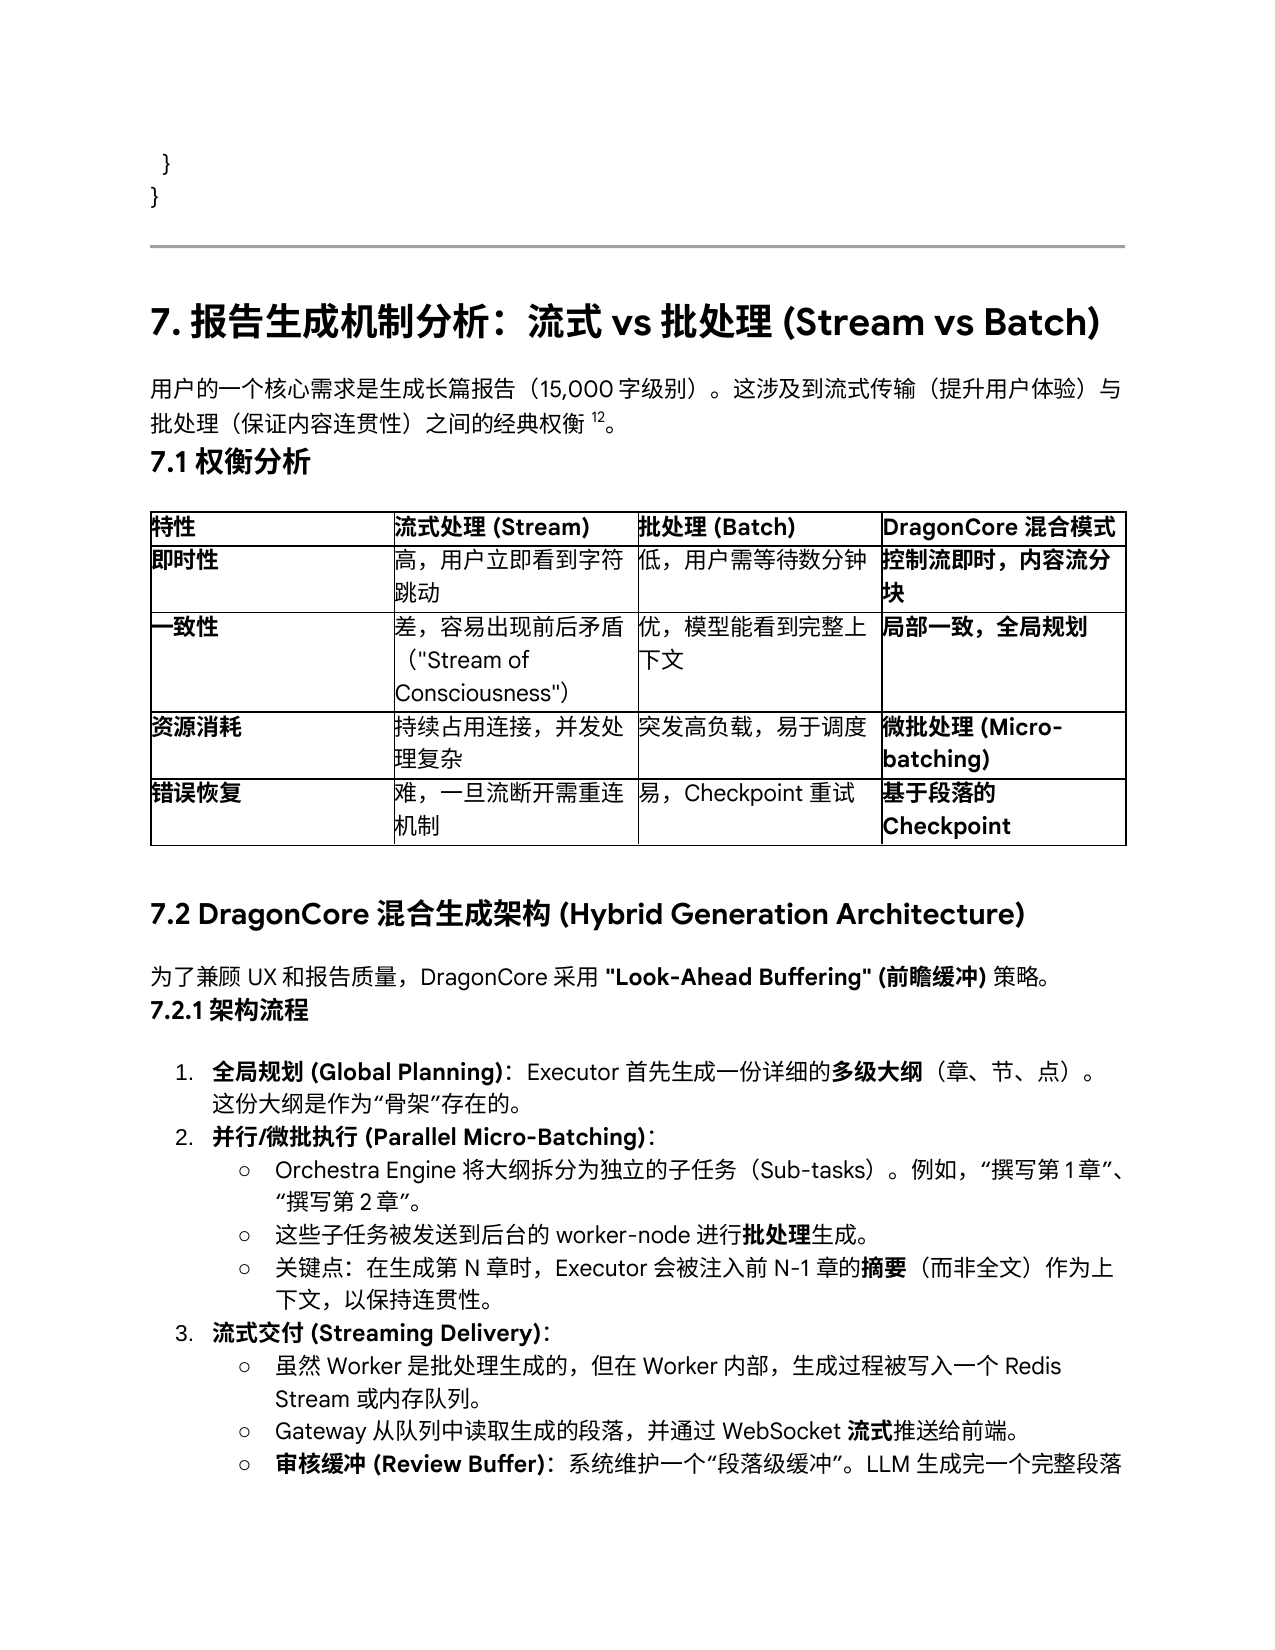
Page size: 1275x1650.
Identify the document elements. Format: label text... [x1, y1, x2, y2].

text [150, 150, 1125, 241]
table_cell 错误恢复 [152, 780, 394, 844]
table_header DragonCore 混合模式 [883, 513, 1125, 545]
list 流式交付 (Streaming Delivery)： [175, 1319, 1125, 1348]
subtitle 7.1 权衡分析 [150, 444, 1125, 481]
subtitle 7.2 DragonCore 混合生成架构 (Hybrid Generation Architecture) [150, 896, 1125, 933]
list Orchestra Engine 将大纲拆分为独立的子任务（Sub-tasks）。例如，“撰写第1章”、“撰写第2章”。 [237, 1156, 1125, 1217]
text 用户的一个核心需求是生成长篇报告（15,000字级别）。这涉及到流式传输（提升用户体验）与批处理（保证内容连贯性）之间的经典权衡 12。 [150, 376, 1125, 440]
table_cell 即时性 [152, 547, 394, 612]
table_cell 易，Checkpoint 重试 [639, 780, 881, 844]
table_header 特性 [152, 513, 394, 545]
subtitle 7. 报告生成机制分析：流式 vs 批处理 (Stream vs Batch) [150, 249, 1125, 346]
list 并行/微批执行 (Parallel Micro-Batching)： [175, 1123, 1125, 1152]
table_cell 低，用户需等待数分钟 [639, 547, 881, 612]
table_cell 难，一旦流断开需重连机制 [395, 780, 638, 844]
table_cell 突发高负载，易于调度 [639, 713, 881, 778]
table_cell 微批处理 (Micro-batching) [883, 713, 1125, 778]
table_cell 一致性 [152, 613, 394, 711]
list Gateway 从队列中读取生成的段落，并通过 WebSocket 流式推送给前端。 [237, 1417, 1125, 1446]
list 虽然 Worker 是批处理生成的，但在 Worker 内部，生成过程被写入一个 Redis Stream 或内存队列。 [237, 1352, 1125, 1413]
table_cell 控制流即时，内容流分块 [883, 547, 1125, 612]
list 全局规划 (Global Planning)：Executor 首先生成一份详细的多级大纲（章、节、点）。这份大纲是作为“骨架”存在的。 [175, 1058, 1125, 1119]
table_cell 优，模型能看到完整上下文 [639, 613, 881, 711]
table_cell 高，用户立即看到字符跳动 [395, 547, 638, 612]
list 关键点：在生成第 N 章时，Executor 会被注入前 N-1 章的摘要（而非全文）作为上下文，以保持连贯性。 [237, 1254, 1125, 1315]
subtitle 7.2.1 架构流程 [150, 995, 1125, 1027]
table_cell 局部一致，全局规划 [883, 613, 1125, 711]
table_cell 差，容易出现前后矛盾（"Stream of Consciousness"） [395, 613, 638, 711]
table_cell 持续占用连接，并发处理复杂 [395, 713, 638, 778]
list 这些子任务被发送到后台的 worker-node 进行批处理生成。 [237, 1221, 1125, 1250]
table_header 流式处理 (Stream) [395, 513, 638, 545]
text 为了兼顾 UX 和报告质量，DragonCore 采用 "Look-Ahead Buffering" (前瞻缓冲) 策略。 [150, 963, 1125, 991]
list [237, 1450, 1125, 1479]
table_header 批处理 (Batch) [639, 513, 881, 545]
table_cell 资源消耗 [152, 713, 394, 778]
table_cell 基于段落的 Checkpoint [883, 780, 1125, 844]
